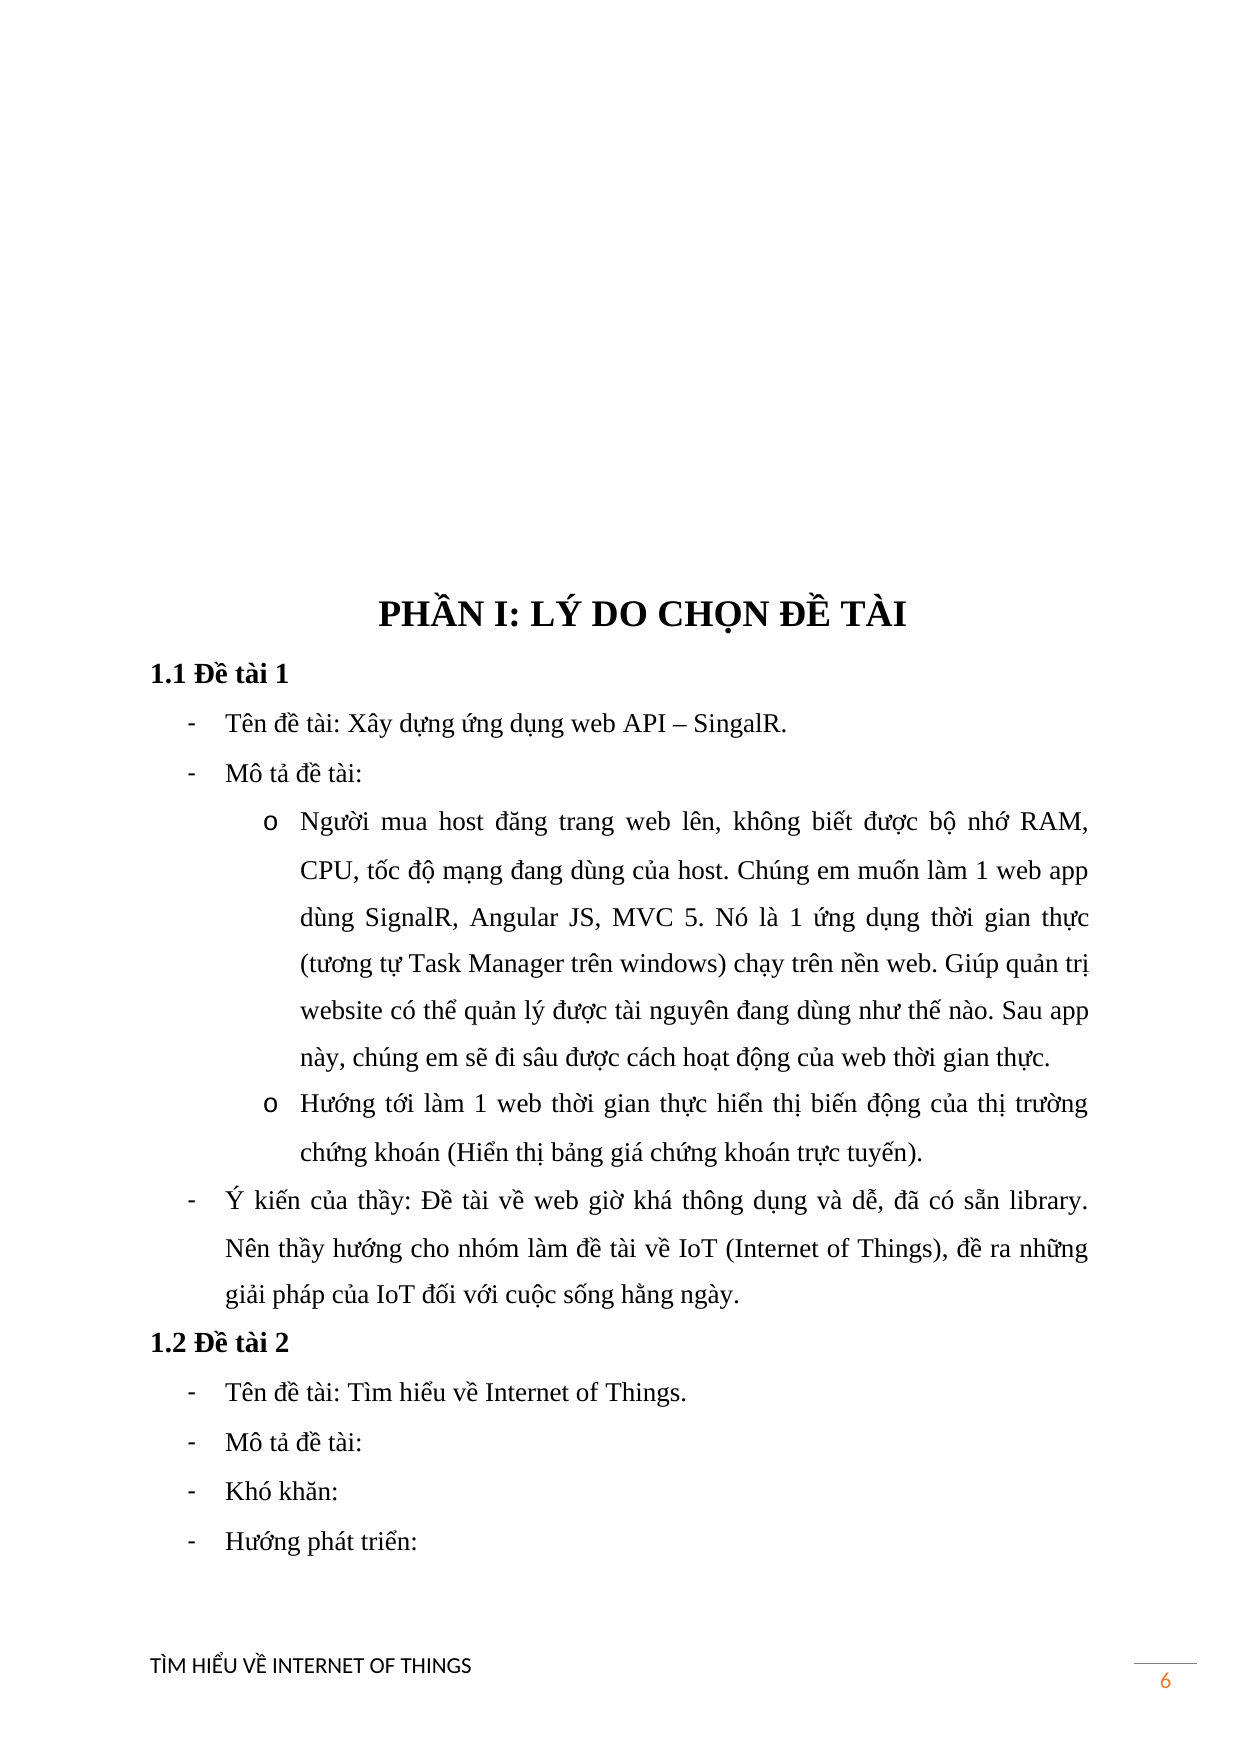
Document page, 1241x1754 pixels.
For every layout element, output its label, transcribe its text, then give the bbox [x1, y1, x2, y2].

list Đề tài 1 [150, 656, 1090, 689]
text PHẦN I: Lý do chọn đề tài [195, 591, 1090, 634]
list Hướng tới làm 1 web thời gian thực hiển thị biến động của thị trường chứng khoán (Hiển thị bảng giá chứng khoán trực tuyến). [262, 1087, 1090, 1168]
list Tên đề tài: Xây dựng ứng dụng web API – SingalR. [187, 706, 1090, 739]
list Hướng phát triển: [187, 1524, 1090, 1557]
list Ý kiến của thầy: Đề tài về web giờ khá thông dụng và dễ, đã có sẵn library. Nên thầy hướng cho nhóm làm đề tài về IoT (Internet of Things), đề ra những giải pháp của IoT đối với cuộc sống hằng ngày. [187, 1183, 1090, 1309]
list Tên đề tài: Tìm hiểu về Internet of Things. [187, 1375, 1090, 1408]
list Người mua host đăng trang web lên, không biết được bộ nhớ RAM, CPU, tốc độ mạng đang dùng của host. Chúng em muốn làm 1 web app dùng SignalR, Angular JS, MVC 5. Nó là 1 ứng dụng thời gian thực (tương tự Task Manager trên windows) chạy trên nền web. Giúp quản trị website có thể quản lý được tài nguyên đang dùng như thế nào. Sau app này, chúng em sẽ đi sâu được cách hoạt động của web thời gian thực. [262, 805, 1090, 1072]
list Đề tài 2 [150, 1325, 1090, 1358]
list Mô tả đề tài: [187, 1425, 1090, 1458]
list Khó khăn: [187, 1474, 1090, 1507]
list Mô tả đề tài: [187, 756, 1090, 789]
